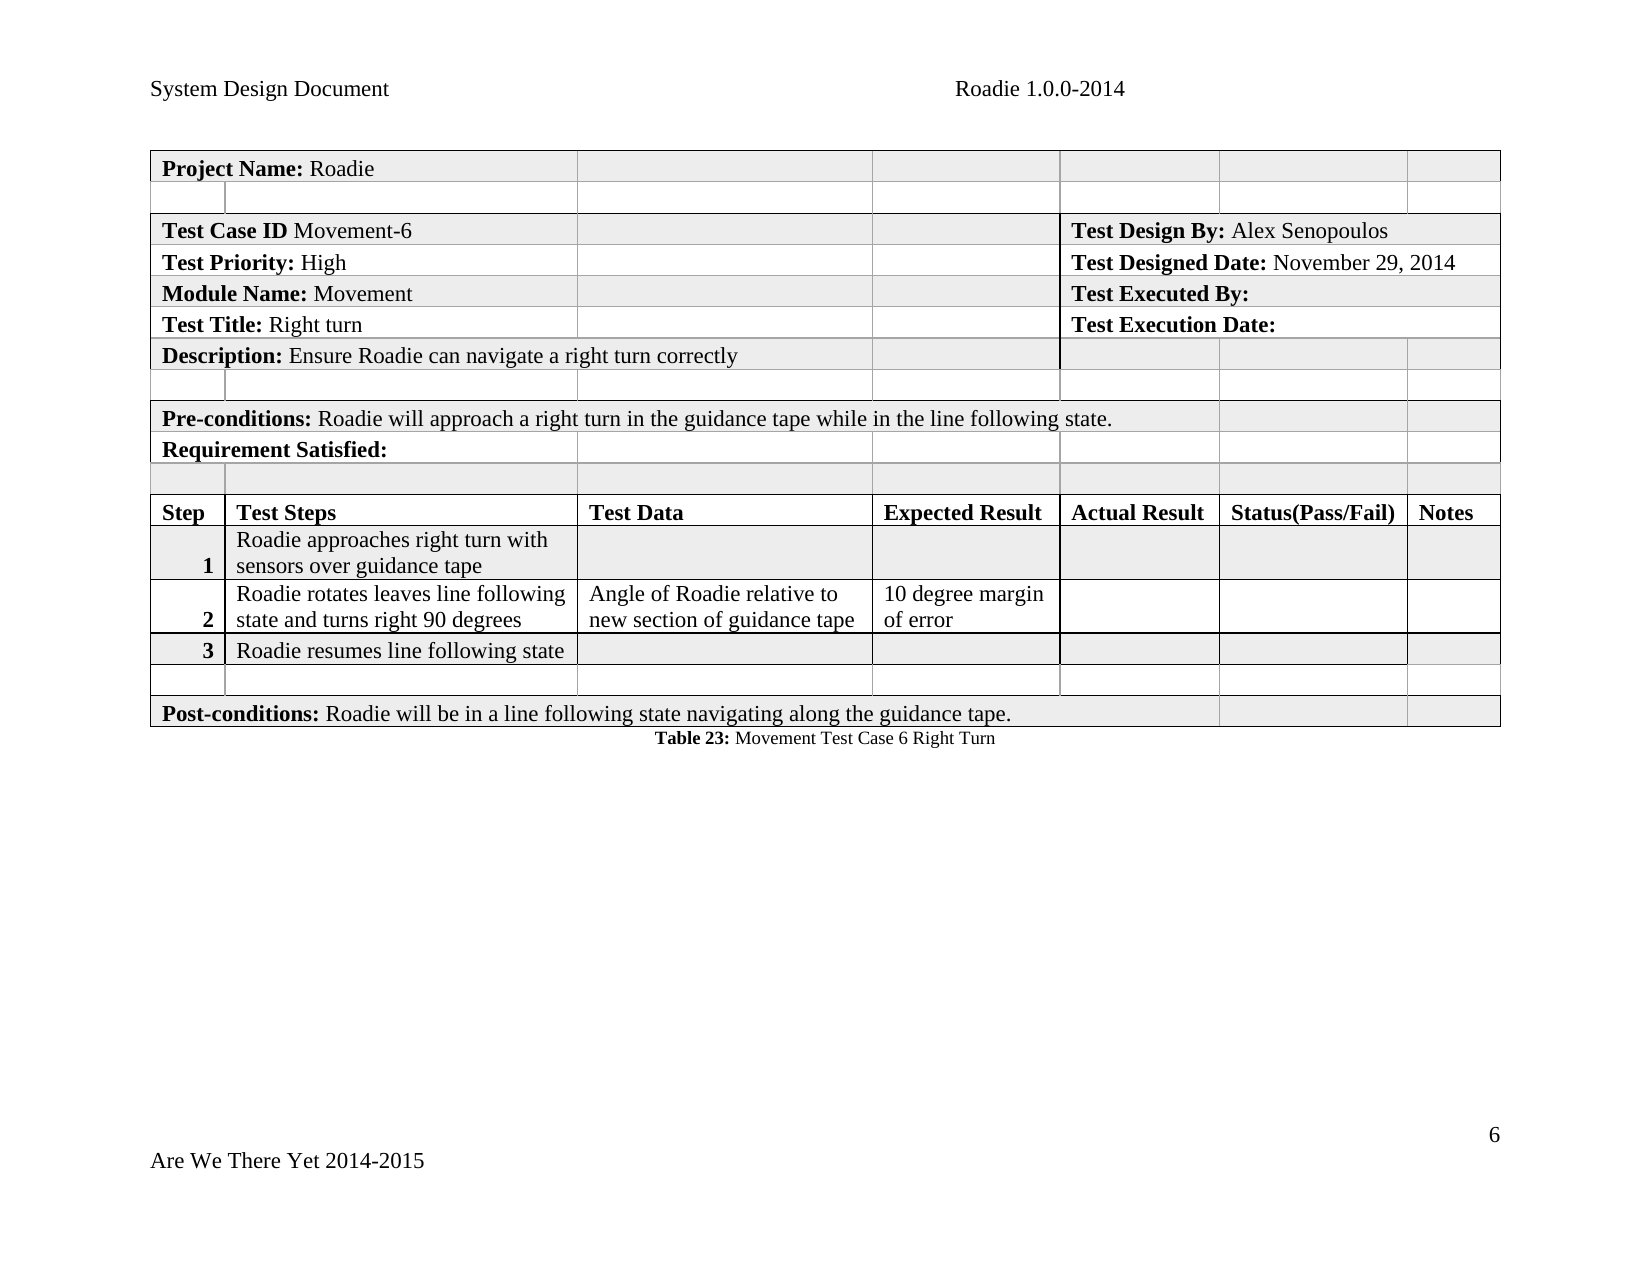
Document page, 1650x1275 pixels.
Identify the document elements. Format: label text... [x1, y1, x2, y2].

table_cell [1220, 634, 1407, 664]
table_cell Test Case ID Movement-6 [151, 214, 577, 244]
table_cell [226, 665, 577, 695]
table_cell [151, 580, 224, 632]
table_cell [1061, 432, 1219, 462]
table_cell [226, 182, 577, 212]
table_cell [1220, 182, 1407, 212]
table_header [873, 151, 1059, 181]
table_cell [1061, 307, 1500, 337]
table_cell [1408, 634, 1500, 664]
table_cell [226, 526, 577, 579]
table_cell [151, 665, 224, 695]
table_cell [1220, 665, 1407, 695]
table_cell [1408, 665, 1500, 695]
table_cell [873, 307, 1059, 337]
table_header [1408, 151, 1500, 181]
table_cell [1061, 182, 1219, 212]
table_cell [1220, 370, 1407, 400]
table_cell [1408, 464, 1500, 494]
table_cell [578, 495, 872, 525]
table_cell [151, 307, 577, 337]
table_cell [873, 214, 1059, 244]
table_header [1061, 151, 1219, 181]
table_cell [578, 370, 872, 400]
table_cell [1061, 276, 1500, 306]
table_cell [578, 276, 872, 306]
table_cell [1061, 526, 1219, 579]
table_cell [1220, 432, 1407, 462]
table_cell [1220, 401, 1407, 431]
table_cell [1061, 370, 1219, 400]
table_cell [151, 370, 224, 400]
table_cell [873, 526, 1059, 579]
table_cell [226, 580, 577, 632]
table_header [1220, 151, 1407, 181]
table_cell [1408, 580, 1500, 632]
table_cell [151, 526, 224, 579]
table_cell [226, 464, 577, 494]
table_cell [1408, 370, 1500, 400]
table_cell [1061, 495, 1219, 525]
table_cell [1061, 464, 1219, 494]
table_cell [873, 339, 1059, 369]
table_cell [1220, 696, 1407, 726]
table_cell [578, 182, 872, 212]
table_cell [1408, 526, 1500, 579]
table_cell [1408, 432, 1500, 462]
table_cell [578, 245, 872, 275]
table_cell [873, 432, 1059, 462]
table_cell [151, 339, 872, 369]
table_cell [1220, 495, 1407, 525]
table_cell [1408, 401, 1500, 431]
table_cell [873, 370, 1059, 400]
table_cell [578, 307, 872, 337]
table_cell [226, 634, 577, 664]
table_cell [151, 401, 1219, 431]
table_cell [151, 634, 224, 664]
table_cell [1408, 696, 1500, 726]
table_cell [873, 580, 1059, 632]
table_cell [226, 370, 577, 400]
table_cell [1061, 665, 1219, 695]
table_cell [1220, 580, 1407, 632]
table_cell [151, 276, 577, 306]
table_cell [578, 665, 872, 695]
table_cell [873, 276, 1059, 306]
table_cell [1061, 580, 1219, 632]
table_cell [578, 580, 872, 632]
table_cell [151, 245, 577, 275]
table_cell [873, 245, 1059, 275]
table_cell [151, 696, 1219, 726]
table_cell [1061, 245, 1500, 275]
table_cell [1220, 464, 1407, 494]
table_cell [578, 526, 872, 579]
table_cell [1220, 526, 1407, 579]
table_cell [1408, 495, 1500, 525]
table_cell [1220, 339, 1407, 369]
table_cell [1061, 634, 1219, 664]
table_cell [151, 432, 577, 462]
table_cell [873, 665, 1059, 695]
table_cell [151, 182, 224, 212]
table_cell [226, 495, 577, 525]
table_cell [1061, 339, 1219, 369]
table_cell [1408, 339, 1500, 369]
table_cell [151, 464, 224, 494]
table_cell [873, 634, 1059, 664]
table_cell [873, 182, 1059, 212]
table_cell [578, 214, 872, 244]
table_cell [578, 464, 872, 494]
table_header Project Name: Roadie [151, 151, 577, 181]
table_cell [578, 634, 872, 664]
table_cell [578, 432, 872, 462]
text Table 23: Movement Test Case 6 Right Turn [150, 727, 1500, 749]
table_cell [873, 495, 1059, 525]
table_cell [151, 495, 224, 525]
table_cell Test Design By: Alex Senopoulos [1061, 214, 1500, 244]
table_cell [1408, 182, 1500, 212]
table_header [578, 151, 872, 181]
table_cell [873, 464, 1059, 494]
